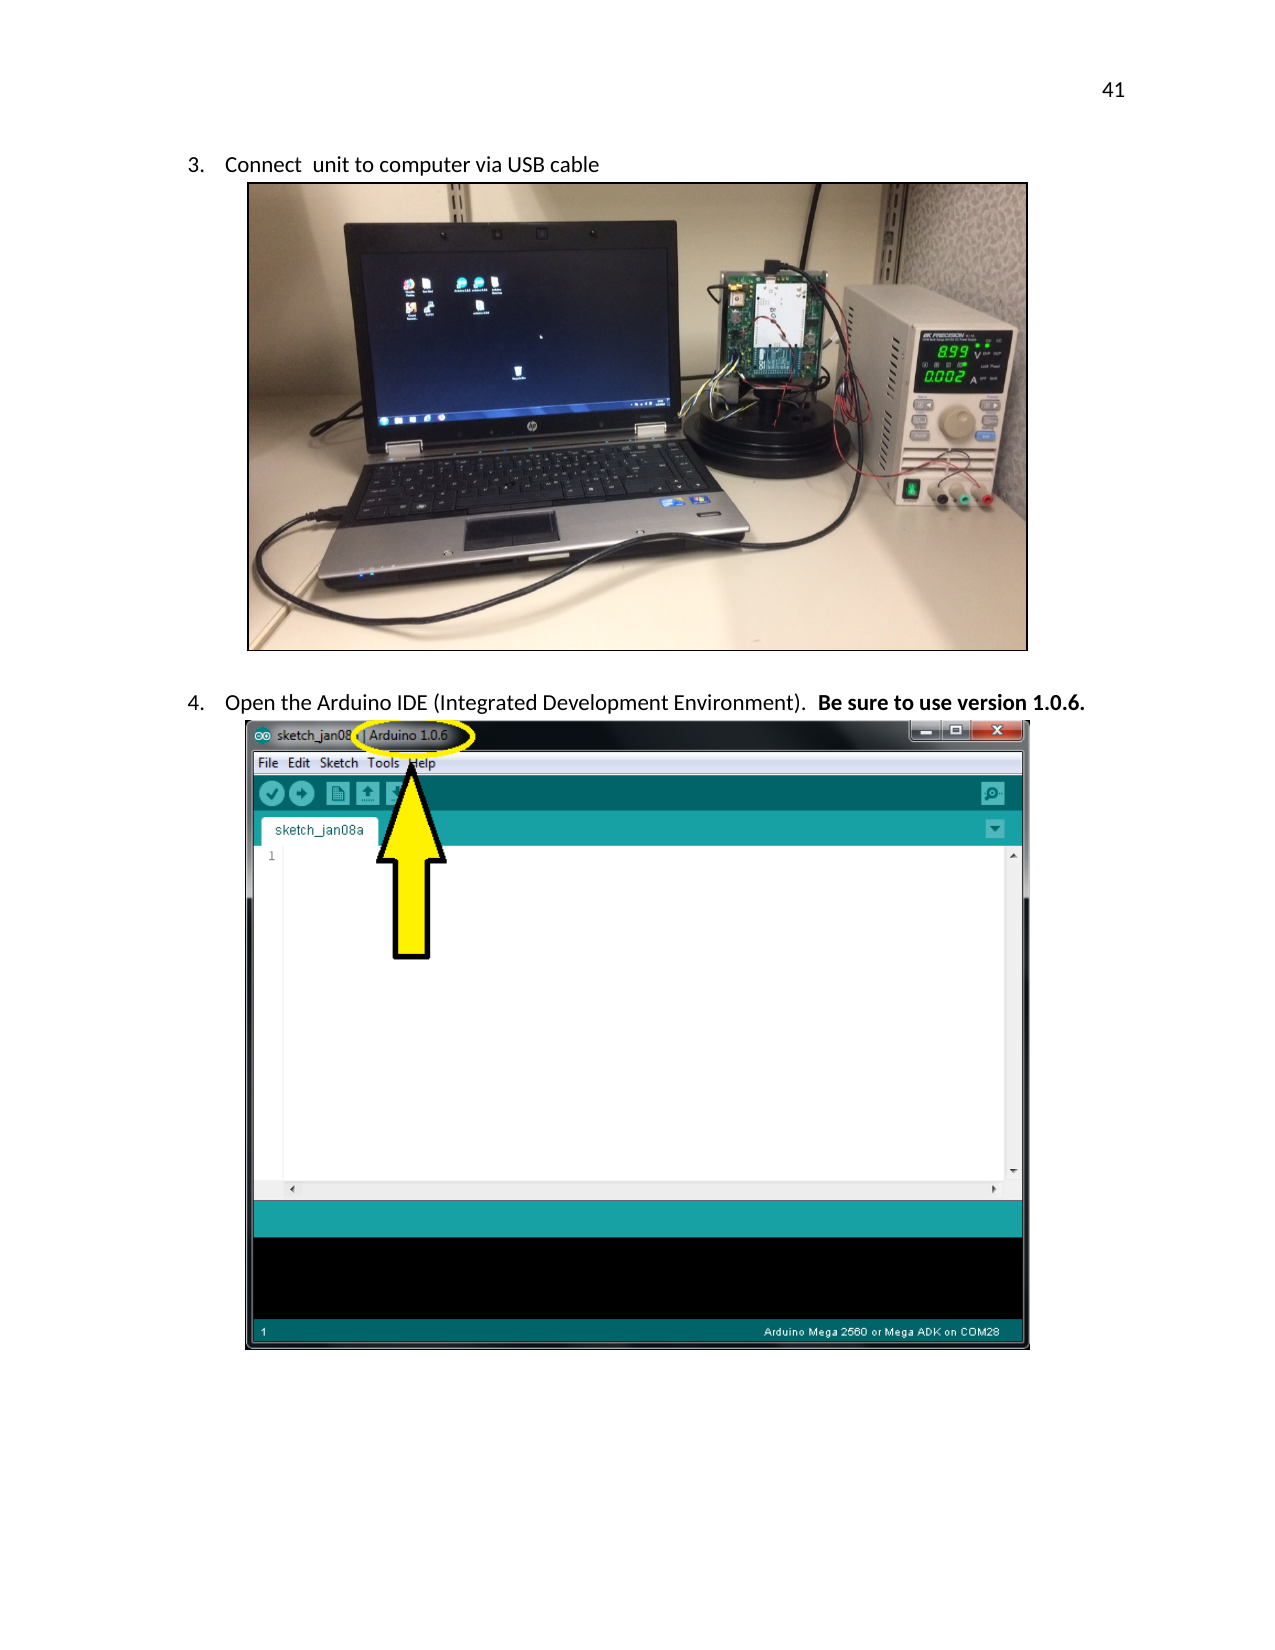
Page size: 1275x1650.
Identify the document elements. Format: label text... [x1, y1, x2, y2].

picture [249, 184, 1026, 650]
picture [245, 720, 1030, 1350]
list Open the Arduino IDE (Integrated Development Environment). Be sure to use version 1.0.6. [187, 688, 1125, 716]
list Connect unit to computer via USB cable [187, 150, 1125, 178]
